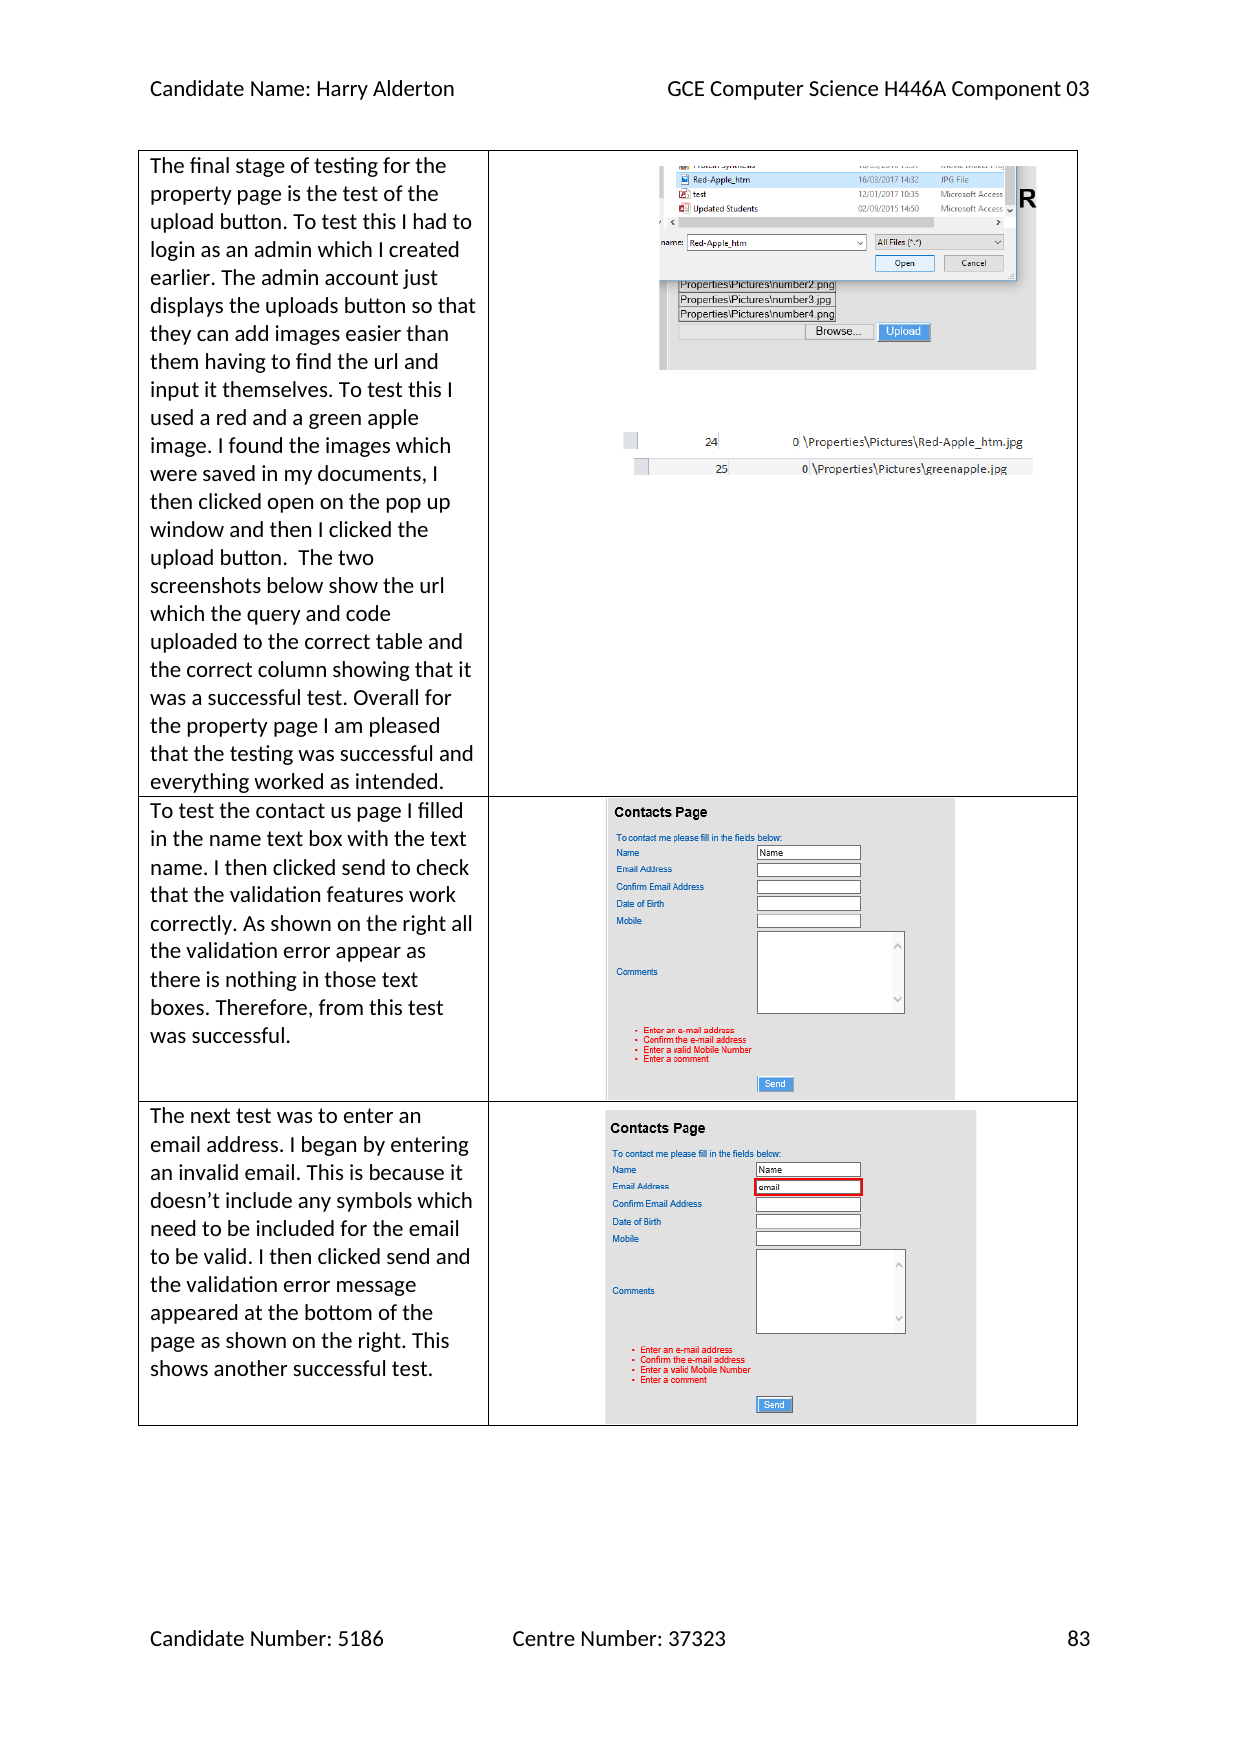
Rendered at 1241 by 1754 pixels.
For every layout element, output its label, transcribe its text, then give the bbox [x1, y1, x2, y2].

table_cell The next test was to enter an email address. I began by entering an invalid email. This is because it doesn’t include any symbols which need to be included for the email to be valid. I then clicked send and the validation error message appeared at the bottom of the page as shown on the right. This shows another successful test. [139, 1102, 488, 1425]
table_cell [489, 1102, 1077, 1425]
table_cell The final stage of testing for the property page is the test of the upload button. To test this I had to login as an admin which I created earlier. The admin account just displays the uploads button so that they can add images easier than them having to find the url and input it themselves. To test this I used a red and a green apple image. I found the images which were saved in my documents, I then clicked open on the pop up window and then I clicked the upload button. The two screenshots below show the url which the query and code uploaded to the correct table and the correct column showing that it was a successful test. Overall for the property page I am pleased that the testing was successful and everything worked as intended. [139, 151, 488, 796]
table_cell [489, 797, 1077, 1101]
table_cell [489, 151, 1077, 796]
table_cell To test the contact us page I filled in the name text box with the text name. I then clicked send to check that the validation features work correctly. As shown on the right all the validation error appear as there is nothing in those text boxes. Therefore, from this test was successful. [139, 797, 488, 1101]
picture [659, 166, 1037, 370]
